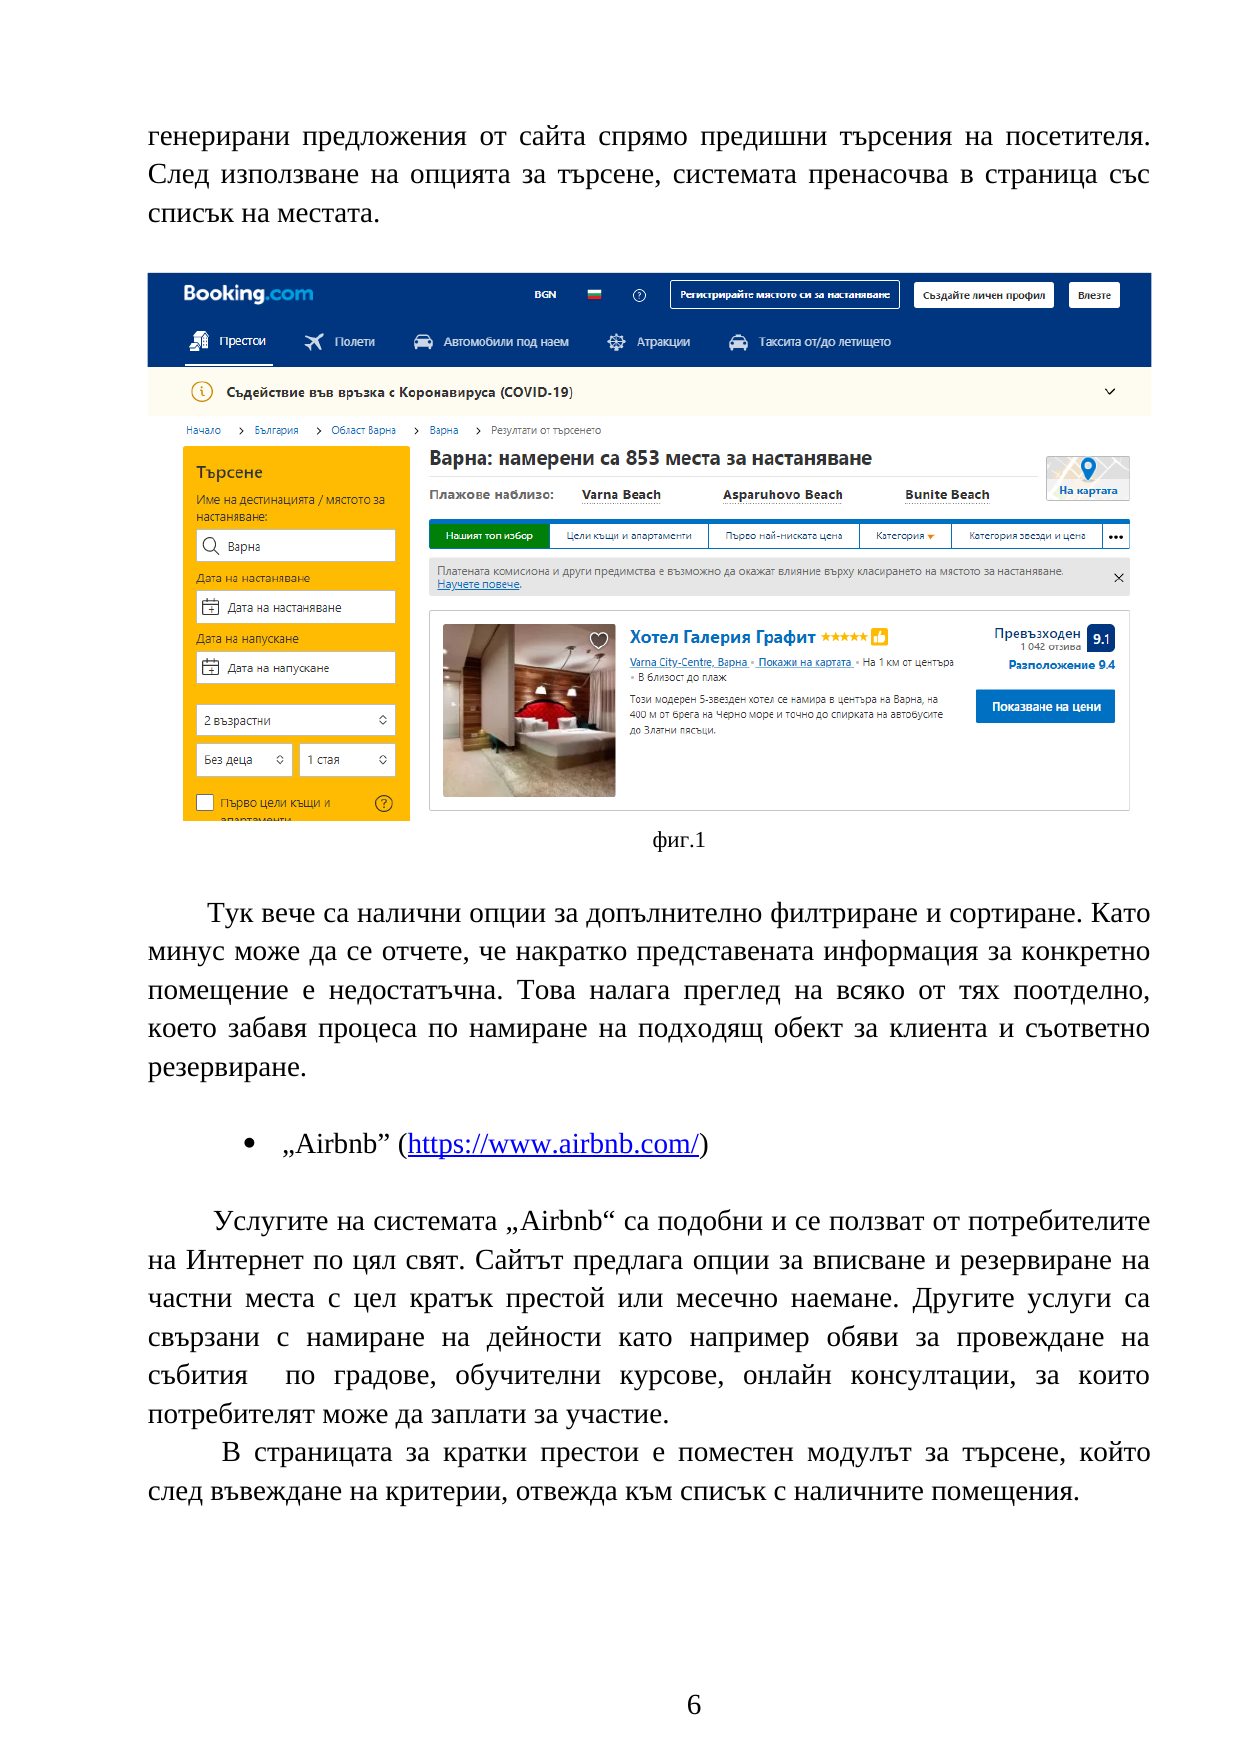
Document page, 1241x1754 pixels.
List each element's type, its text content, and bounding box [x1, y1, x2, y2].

text Услугите на системата „Airbnb“ са подобни и се ползват от потребителите на Интернет по цял свят. Сайтът предлага опции за вписване и резервиране на частни места с цел кратък престой или месечно наемане. Другите услуги са свързани с намиране на дейности като например обяви за провеждане на събития по градове, обучителни курсове, онлайн консултации, за които потребителят може да заплати за участие. [148, 1203, 1152, 1429]
text фиг.1 [207, 826, 1152, 852]
text В страницата за кратки престои е поместен модулът за търсене, който след въвеждане на критерии, отвежда към списък с наличните помещения. [148, 1434, 1152, 1507]
picture [147, 272, 1152, 821]
list „Airbnb” (https://www.airbnb.com/) [244, 1126, 1152, 1160]
text Тук вече са налични опции за допълнително филтриране и сортиране. Като минус може да се отчете, че накратко представената информация за конкретно помещение е недостатъчна. Това налага преглед на всяко от тях поотделно, което забавя процеса по намиране на подходящ обект за клиента и съответно резервиране. [148, 895, 1152, 1082]
